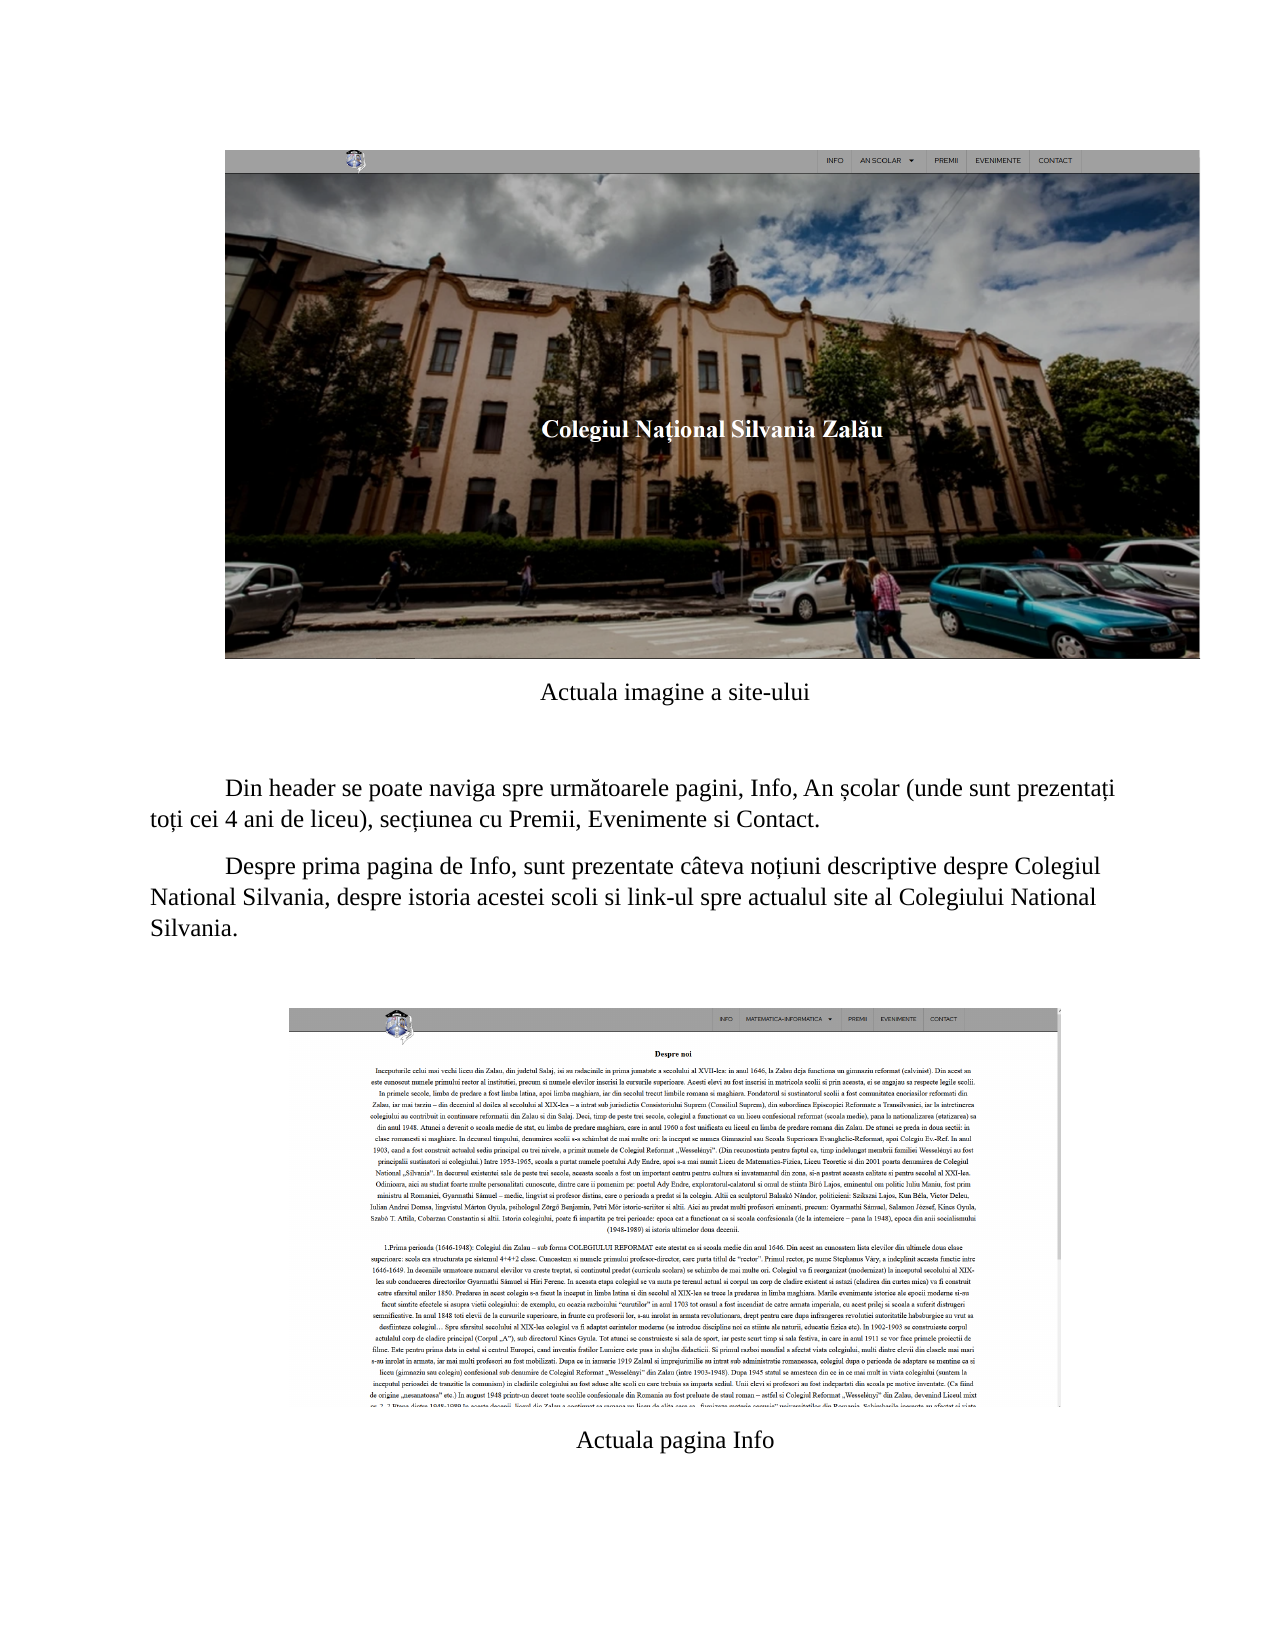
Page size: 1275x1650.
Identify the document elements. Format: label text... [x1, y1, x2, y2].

text Din header se poate naviga spre următoarele pagini, Info, An școlar (unde sunt prezentați toți cei 4 ani de liceu), secțiunea cu Premii, Evenimente si Contact. [150, 773, 1125, 832]
picture [289, 1008, 1061, 1407]
text Despre prima pagina de Info, sunt prezentate câteva noțiuni descriptive despre Colegiul National Silvania, despre istoria acestei scoli si link-ul spre actualul site al Colegiului National Silvania. [150, 851, 1125, 942]
text Actuala pagina Info [150, 1425, 1125, 1454]
text Actuala imagine a site-ului [150, 677, 1125, 706]
picture [225, 150, 1200, 659]
